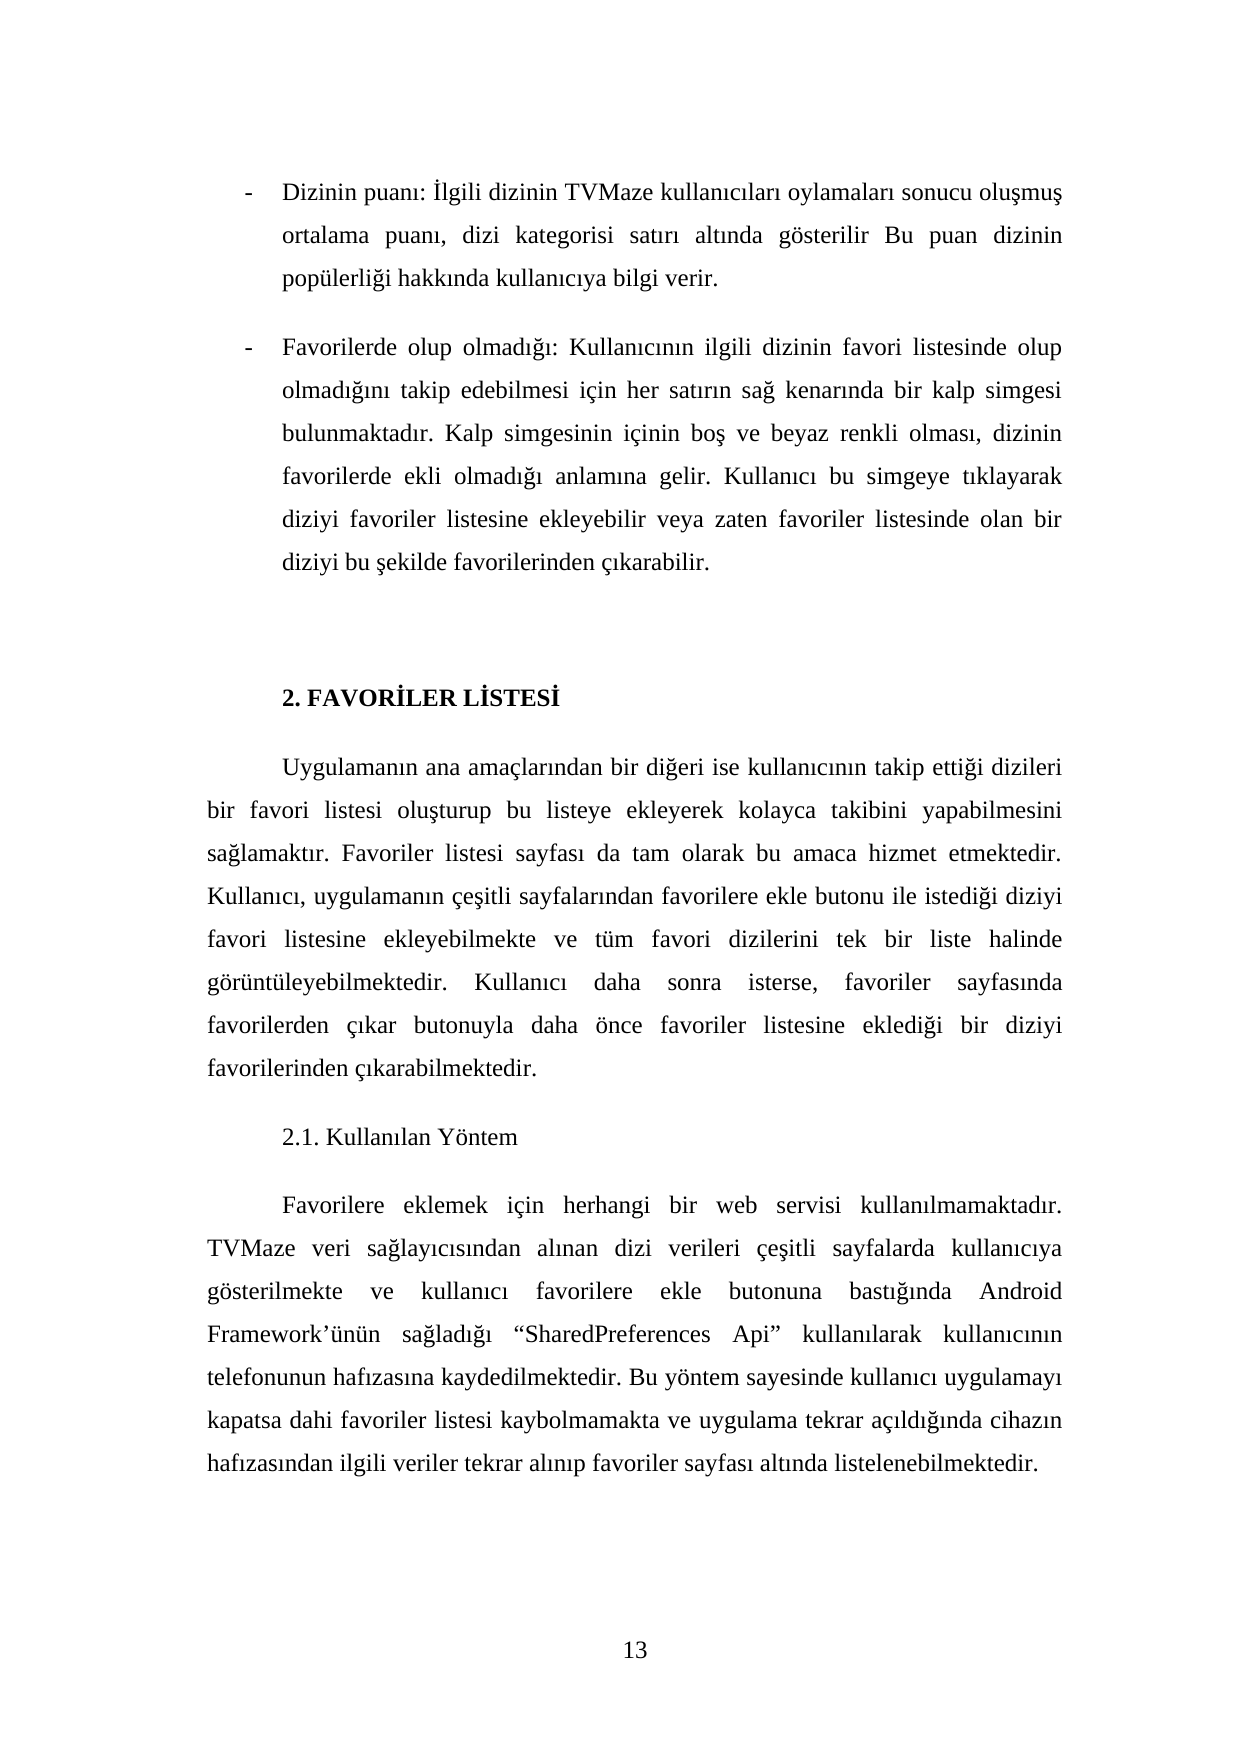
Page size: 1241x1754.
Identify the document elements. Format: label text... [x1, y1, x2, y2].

text Uygulamanın ana amaçlarından bir diğeri ise kullanıcının takip ettiği dizileri bir favori listesi oluşturup bu listeye ekleyerek kolayca takibini yapabilmesini sağlamaktır. Favoriler listesi sayfası da tam olarak bu amaca hizmet etmektedir. Kullanıcı, uygulamanın çeşitli sayfalarından favorilere ekle butonu ile istediği diziyi favori listesine ekleyebilmekte ve tüm favori dizilerini tek bir liste halinde görüntüleyebilmektedir. Kullanıcı daha sonra isterse, favoriler sayfasında favorilerden çıkar butonuyla daha önce favoriler listesine eklediği bir diziyi favorilerinden çıkarabilmektedir. [207, 752, 1063, 1082]
text 2. FAVORİLER LİSTESİ [207, 683, 1063, 712]
text Favorilere eklemek için herhangi bir web servisi kullanılmamaktadır. TVMaze veri sağlayıcısından alınan dizi verileri çeşitli sayfalarda kullanıcıya gösterilmekte ve kullanıcı favorilere ekle butonuna bastığında Android Framework’ünün sağladığı “SharedPreferences Api” kullanılarak kullanıcının telefonunun hafızasına kaydedilmektedir. Bu yöntem sayesinde kullanıcı uygulamayı kapatsa dahi favoriler listesi kaybolmamakta ve uygulama tekrar açıldığında cihazın hafızasından ilgili veriler tekrar alınıp favoriler sayfası altında listelenebilmektedir. [207, 1190, 1063, 1477]
list Favorilerde olup olmadığı: Kullanıcının ilgili dizinin favori listesinde olup olmadığını takip edebilmesi için her satırın sağ kenarında bir kalp simgesi bulunmaktadır. Kalp simgesinin içinin boş ve beyaz renkli olması, dizinin favorilerde ekli olmadığı anlamına gelir. Kullanıcı bu simgeye tıklayarak diziyi favoriler listesine ekleyebilir veya zaten favoriler listesinde olan bir diziyi bu şekilde favorilerinden çıkarabilir. [244, 332, 1063, 576]
list Dizinin puanı: İlgili dizinin TVMaze kullanıcıları oylamaları sonucu oluşmuş ortalama puanı, dizi kategorisi satırı altında gösterilir Bu puan dizinin popülerliği hakkında kullanıcıya bilgi verir. [244, 177, 1063, 292]
text 2.1. Kullanılan Yöntem [207, 1122, 1063, 1150]
